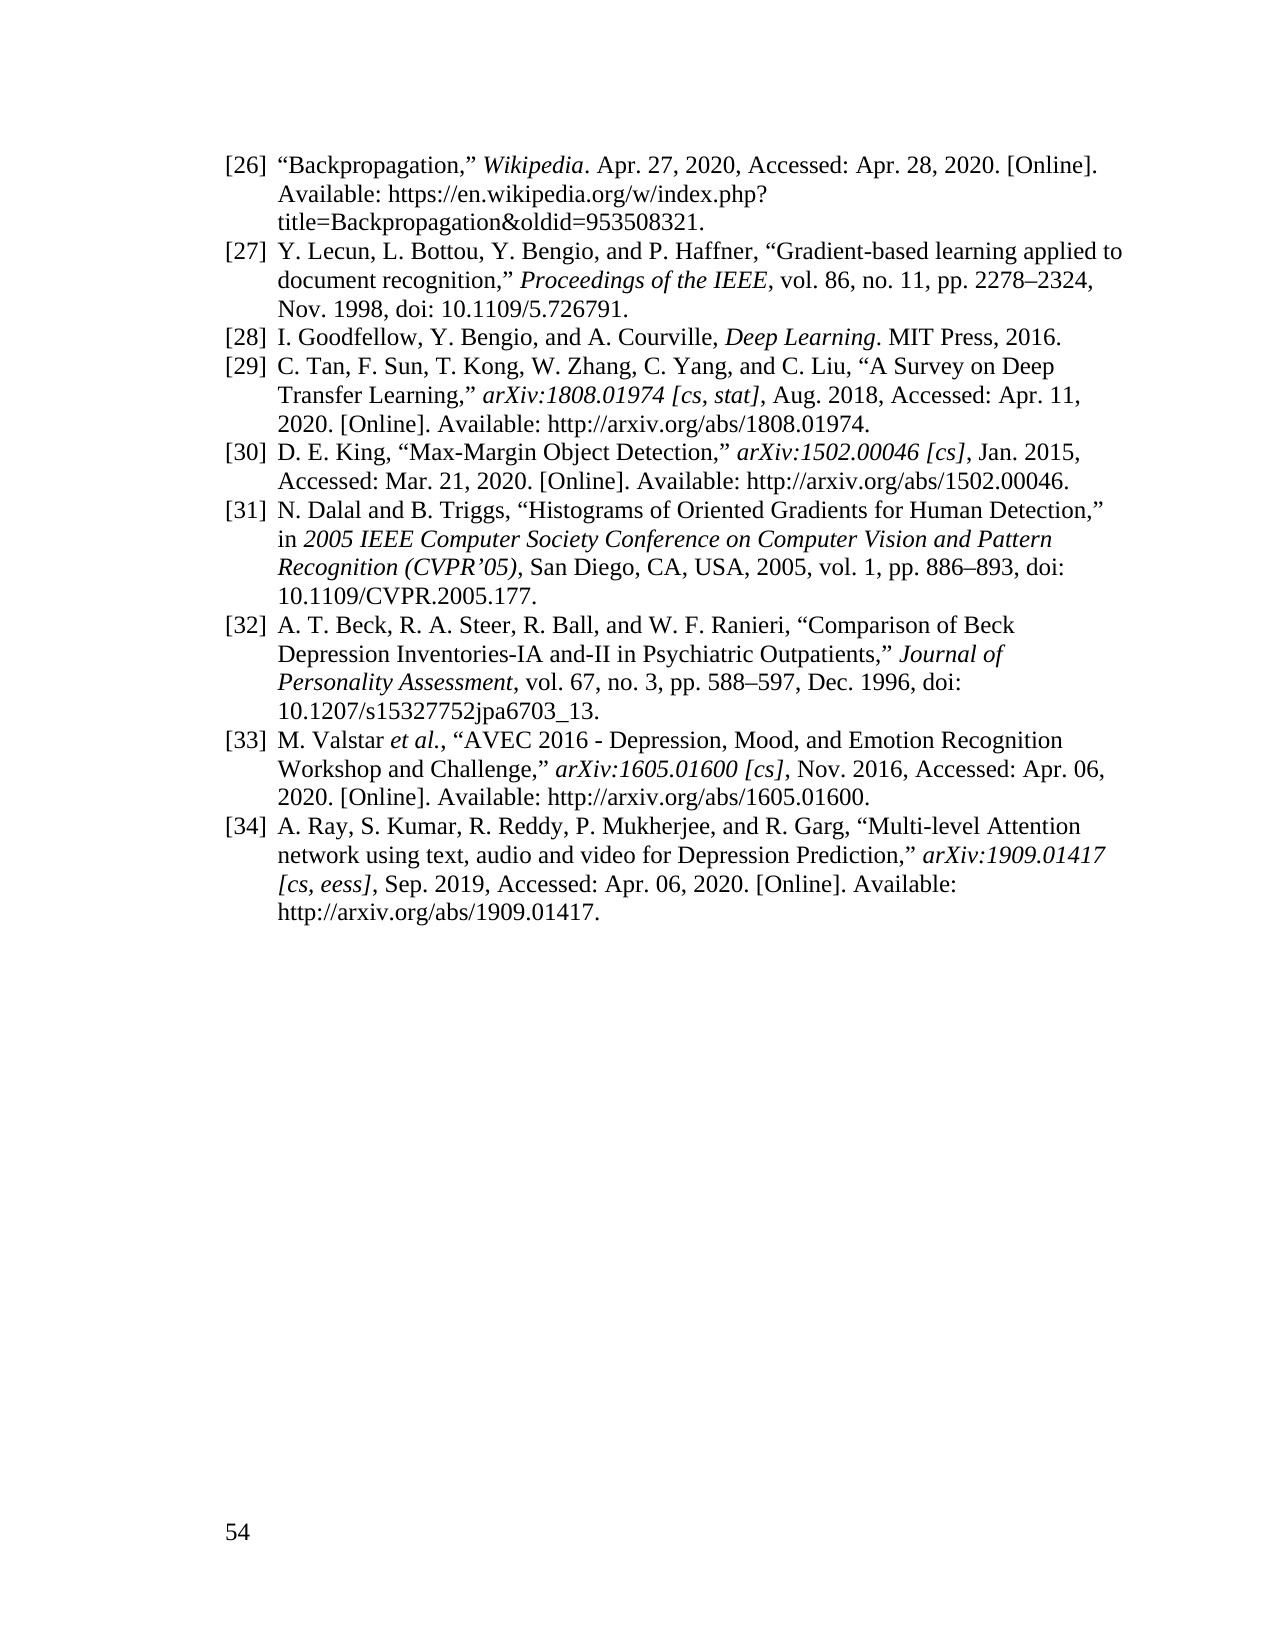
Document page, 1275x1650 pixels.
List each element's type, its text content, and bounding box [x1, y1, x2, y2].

text [29] C. Tan, F. Sun, T. Kong, W. Zhang, C. Yang, and C. Liu, “A Survey on Deep Transfer Learning,” arXiv:1808.01974 [cs, stat], Aug. 2018, Accessed: Apr. 11, 2020. [Online]. Available: http://arxiv.org/abs/1808.01974. [225, 351, 1125, 437]
text [27] Y. Lecun, L. Bottou, Y. Bengio, and P. Haffner, “Gradient-based learning applied to document recognition,” Proceedings of the IEEE, vol. 86, no. 11, pp. 2278–2324, Nov. 1998, doi: 10.1109/5.726791. [225, 236, 1125, 322]
text [33] M. Valstar et al., “AVEC 2016 - Depression, Mood, and Emotion Recognition Workshop and Challenge,” arXiv:1605.01600 [cs], Nov. 2016, Accessed: Apr. 06, 2020. [Online]. Available: http://arxiv.org/abs/1605.01600. [225, 725, 1125, 811]
text [30] D. E. King, “Max-Margin Object Detection,” arXiv:1502.00046 [cs], Jan. 2015, Accessed: Mar. 21, 2020. [Online]. Available: http://arxiv.org/abs/1502.00046. [225, 437, 1125, 495]
text [31] N. Dalal and B. Triggs, “Histograms of Oriented Gradients for Human Detection,” in 2005 IEEE Computer Society Conference on Computer Vision and Pattern Recognition (CVPR’05), San Diego, CA, USA, 2005, vol. 1, pp. 886–893, doi: 10.1109/CVPR.2005.177. [225, 495, 1125, 610]
text [34] A. Ray, S. Kumar, R. Reddy, P. Mukherjee, and R. Garg, “Multi-level Attention network using text, audio and video for Depression Prediction,” arXiv:1909.01417 [cs, eess], Sep. 2019, Accessed: Apr. 06, 2020. [Online]. Available: http://arxiv.org/abs/1909.01417. [225, 811, 1125, 926]
text [26] “Backpropagation,” Wikipedia. Apr. 27, 2020, Accessed: Apr. 28, 2020. [Online]. Available: https://en.wikipedia.org/w/index.php?title=Backpropagation&oldid=953508321. [225, 150, 1125, 236]
text [28] I. Goodfellow, Y. Bengio, and A. Courville, Deep Learning. MIT Press, 2016. [225, 322, 1125, 351]
text [32] A. T. Beck, R. A. Steer, R. Ball, and W. F. Ranieri, “Comparison of Beck Depression Inventories-IA and-II in Psychiatric Outpatients,” Journal of Personality Assessment, vol. 67, no. 3, pp. 588–597, Dec. 1996, doi: 10.1207/s15327752jpa6703_13. [225, 610, 1125, 725]
